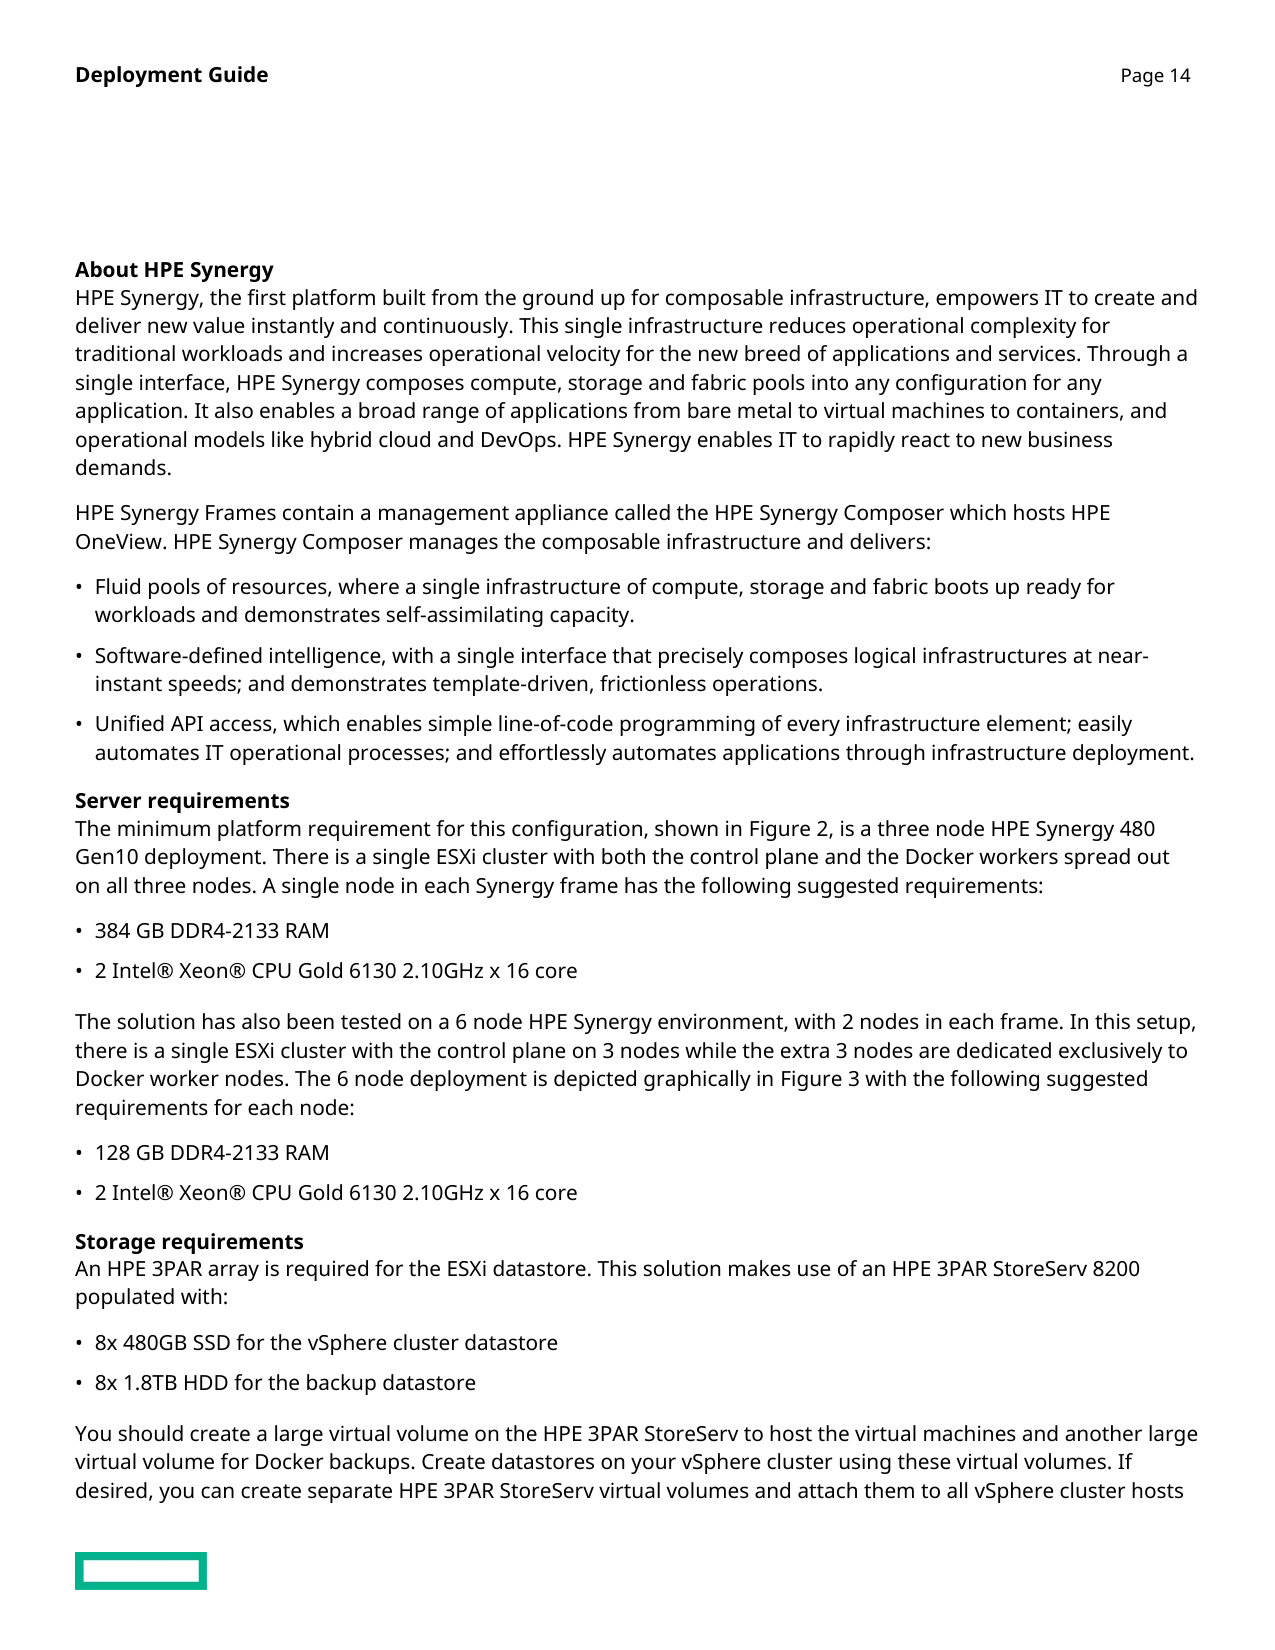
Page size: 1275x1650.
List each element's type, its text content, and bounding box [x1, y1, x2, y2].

text HPE Synergy Frames contain a management appliance called the HPE Synergy Composer which hosts HPE OneView. HPE Synergy Composer manages the composable infrastructure and delivers: [75, 498, 1200, 555]
subtitle About HPE Synergy [75, 258, 1200, 283]
text 2 Intel® Xeon® CPU Gold 6130 2.10GHz x 16 core [75, 956, 1200, 985]
subtitle Storage requirements [75, 1229, 1200, 1254]
text An HPE 3PAR array is required for the ESXi datastore. This solution makes use of an HPE 3PAR StoreServ 8200 populated with: [75, 1254, 1200, 1311]
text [75, 1419, 1200, 1504]
text HPE Synergy, the first platform built from the ground up for composable infrastructure, empowers IT to create and deliver new value instantly and continuously. This single infrastructure reduces operational complexity for traditional workloads and increases operational velocity for the new breed of applications and services. Through a single interface, HPE Synergy composes compute, storage and fabric pools into any configuration for any application. It also enables a broad range of applications from bare metal to virtual machines to containers, and operational models like hybrid cloud and DevOps. HPE Synergy enables IT to rapidly react to new business demands. [75, 283, 1200, 482]
subtitle Server requirements [75, 789, 1200, 814]
text 384 GB DDR4-2133 RAM [75, 916, 1200, 944]
text Software-defined intelligence, with a single interface that precisely composes logical infrastructures at near-instant speeds; and demonstrates template-driven, frictionless operations. [75, 641, 1200, 698]
text Fluid pools of resources, where a single infrastructure of compute, storage and fabric boots up ready for workloads and demonstrates self-assimilating capacity. [75, 572, 1200, 629]
picture [75, 1552, 207, 1590]
text Unified API access, which enables simple line-of-code programming of every infrastructure element; easily automates IT operational processes; and effortlessly automates applications through infrastructure deployment. [75, 709, 1200, 766]
text 2 Intel® Xeon® CPU Gold 6130 2.10GHz x 16 core [75, 1178, 1200, 1207]
text 8x 1.8TB HDD for the backup datastore [75, 1368, 1200, 1396]
text 8x 480GB SSD for the vSphere cluster datastore [75, 1328, 1200, 1356]
text The minimum platform requirement for this configuration, shown in Figure 2, is a three node HPE Synergy 480 Gen10 deployment. There is a single ESXi cluster with both the control plane and the Docker workers spread out on all three nodes. A single node in each Synergy frame has the following suggested requirements: [75, 814, 1200, 899]
text 128 GB DDR4-2133 RAM [75, 1138, 1200, 1166]
text The solution has also been tested on a 6 node HPE Synergy environment, with 2 nodes in each frame. In this setup, there is a single ESXi cluster with the control plane on 3 nodes while the extra 3 nodes are dedicated exclusively to Docker worker nodes. The 6 node deployment is depicted graphically in Figure 3 with the following suggested requirements for each node: [75, 1007, 1200, 1121]
